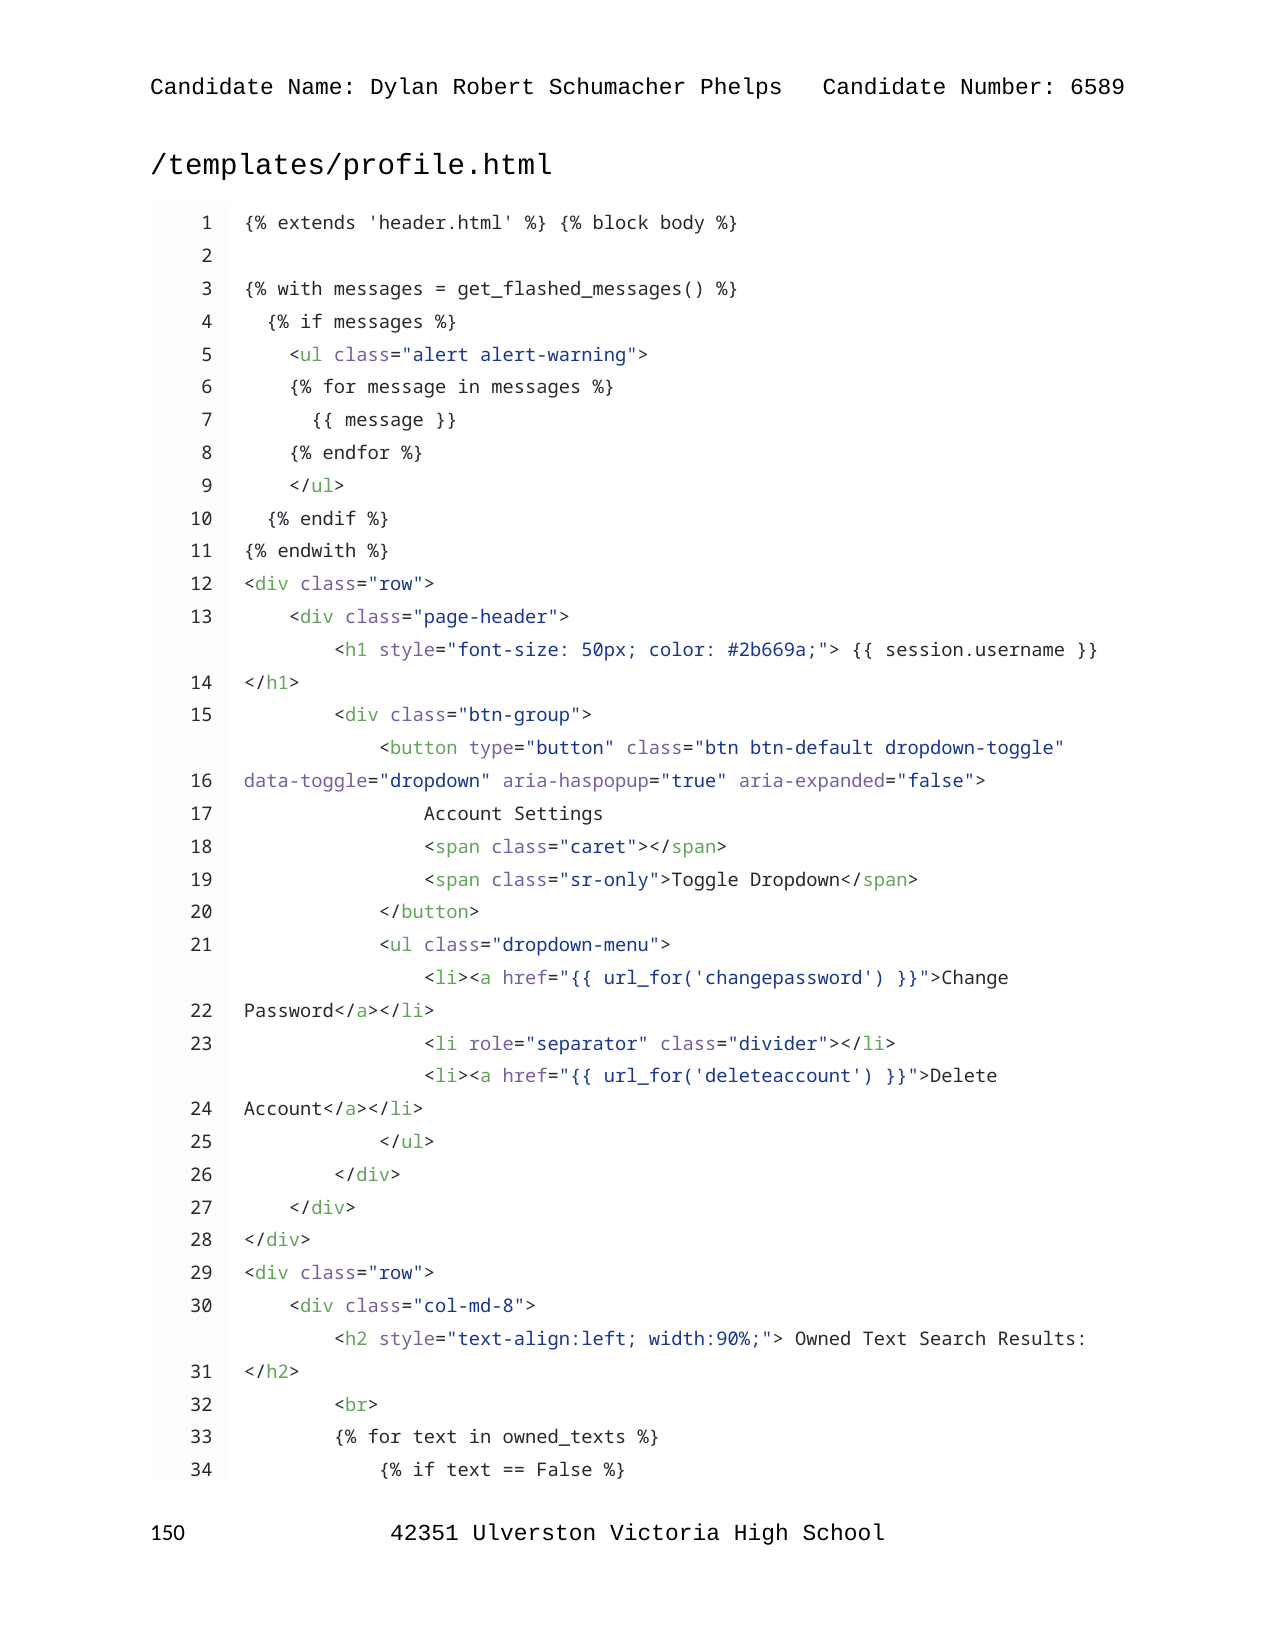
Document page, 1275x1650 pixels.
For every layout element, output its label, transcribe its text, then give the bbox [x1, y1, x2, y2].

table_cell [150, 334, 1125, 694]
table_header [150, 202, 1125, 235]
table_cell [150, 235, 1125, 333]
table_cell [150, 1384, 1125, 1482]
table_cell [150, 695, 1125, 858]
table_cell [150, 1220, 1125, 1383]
text /templates/profile.html [150, 150, 1125, 183]
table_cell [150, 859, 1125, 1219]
